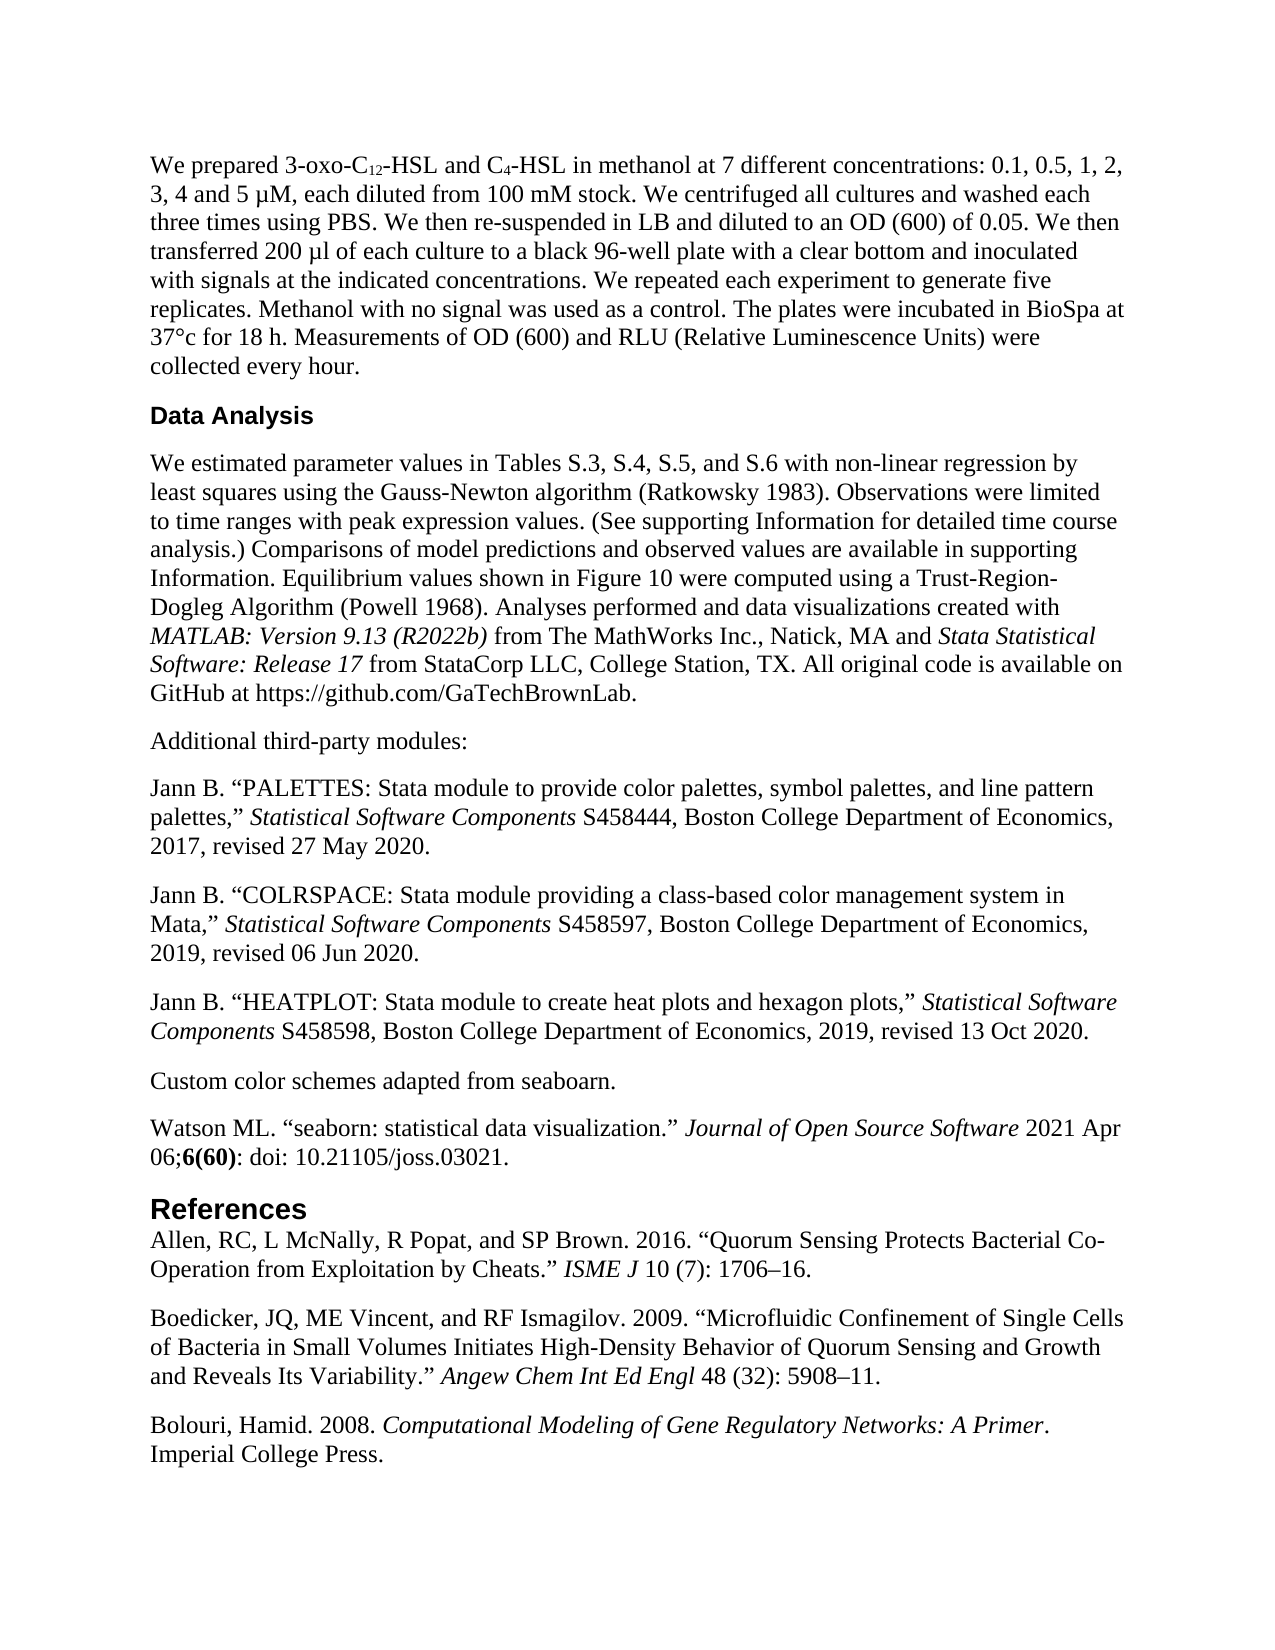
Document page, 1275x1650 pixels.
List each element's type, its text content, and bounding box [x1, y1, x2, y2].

text Jann B. “COLRSPACE: Stata module providing a class-based color management system in Mata,” Statistical Software Components S458597, Boston College Department of Economics, 2019, revised 06 Jun 2020. [150, 880, 1125, 967]
text Custom color schemes adapted from seaboarn. [150, 1066, 1125, 1094]
subtitle References [150, 1192, 1125, 1225]
text Bolouri, Hamid. 2008. Computational Modeling of Gene Regulatory Networks: A Primer. Imperial College Press. [150, 1411, 1125, 1468]
text We estimated parameter values in Tables S.3, S.4, S.5, and S.6 with non-linear regression by least squares using the Gauss-Newton algorithm (Ratkowsky 1983). Observations were limited to time ranges with peak expression values. (See supporting Information for detailed time course analysis.) Comparisons of model predictions and observed values are available in supporting Information. Equilibrium values shown in Figure 10 were computed using a Trust-Region-Dogleg Algorithm (Powell 1968). Analyses performed and data visualizations created with MATLAB: Version 9.13 (R2022b) from The MathWorks Inc., Natick, MA and Stata Statistical Software: Release 17 from StataCorp LLC, College Station, TX. All original code is available on GitHub at https://github.com/GaTechBrownLab. [150, 448, 1125, 707]
text Allen, RC, L McNally, R Popat, and SP Brown. 2016. “Quorum Sensing Protects Bacterial Co-Operation from Exploitation by Cheats.” ISME J 10 (7): 1706–16. [150, 1225, 1125, 1283]
subtitle Data Analysis [150, 401, 1125, 429]
text Jann B. “PALETTES: Stata module to provide color palettes, symbol palettes, and line pattern palettes,” Statistical Software Components S458444, Boston College Department of Economics, 2017, revised 27 May 2020. [150, 773, 1125, 859]
text Additional third-party modules: [150, 726, 1125, 754]
text Jann B. “HEATPLOT: Stata module to create heat plots and hexagon plots,” Statistical Software Components S458598, Boston College Department of Economics, 2019, revised 13 Oct 2020. [150, 987, 1125, 1045]
text Boedicker, JQ, ME Vincent, and RF Ismagilov. 2009. “Microfluidic Confinement of Single Cells of Bacteria in Small Volumes Initiates High-Density Behavior of Quorum Sensing and Growth and Reveals Its Variability.” Angew Chem Int Ed Engl 48 (32): 5908–11. [150, 1303, 1125, 1390]
text We prepared 3‑oxo‑C12‑HSL and C4‑HSL in methanol at 7 different concentrations: 0.1, 0.5, 1, 2, 3, 4 and 5 µM, each diluted from 100 mM stock. We centrifuged all cultures and washed each three times using PBS. We then re-suspended in LB and diluted to an OD (600) of 0.05. We then transferred 200 µl of each culture to a black 96-well plate with a clear bottom and inoculated with signals at the indicated concentrations. We repeated each experiment to generate five replicates. Methanol with no signal was used as a control. The plates were incubated in BioSpa at 37°c for 18 h. Measurements of OD (600) and RLU (Relative Luminescence Units) were collected every hour. [150, 150, 1125, 380]
text Watson ML. “seaborn: statistical data visualization.” Journal of Open Source Software 2021 Apr 06;6(60): doi: 10.21105/joss.03021. [150, 1113, 1125, 1171]
